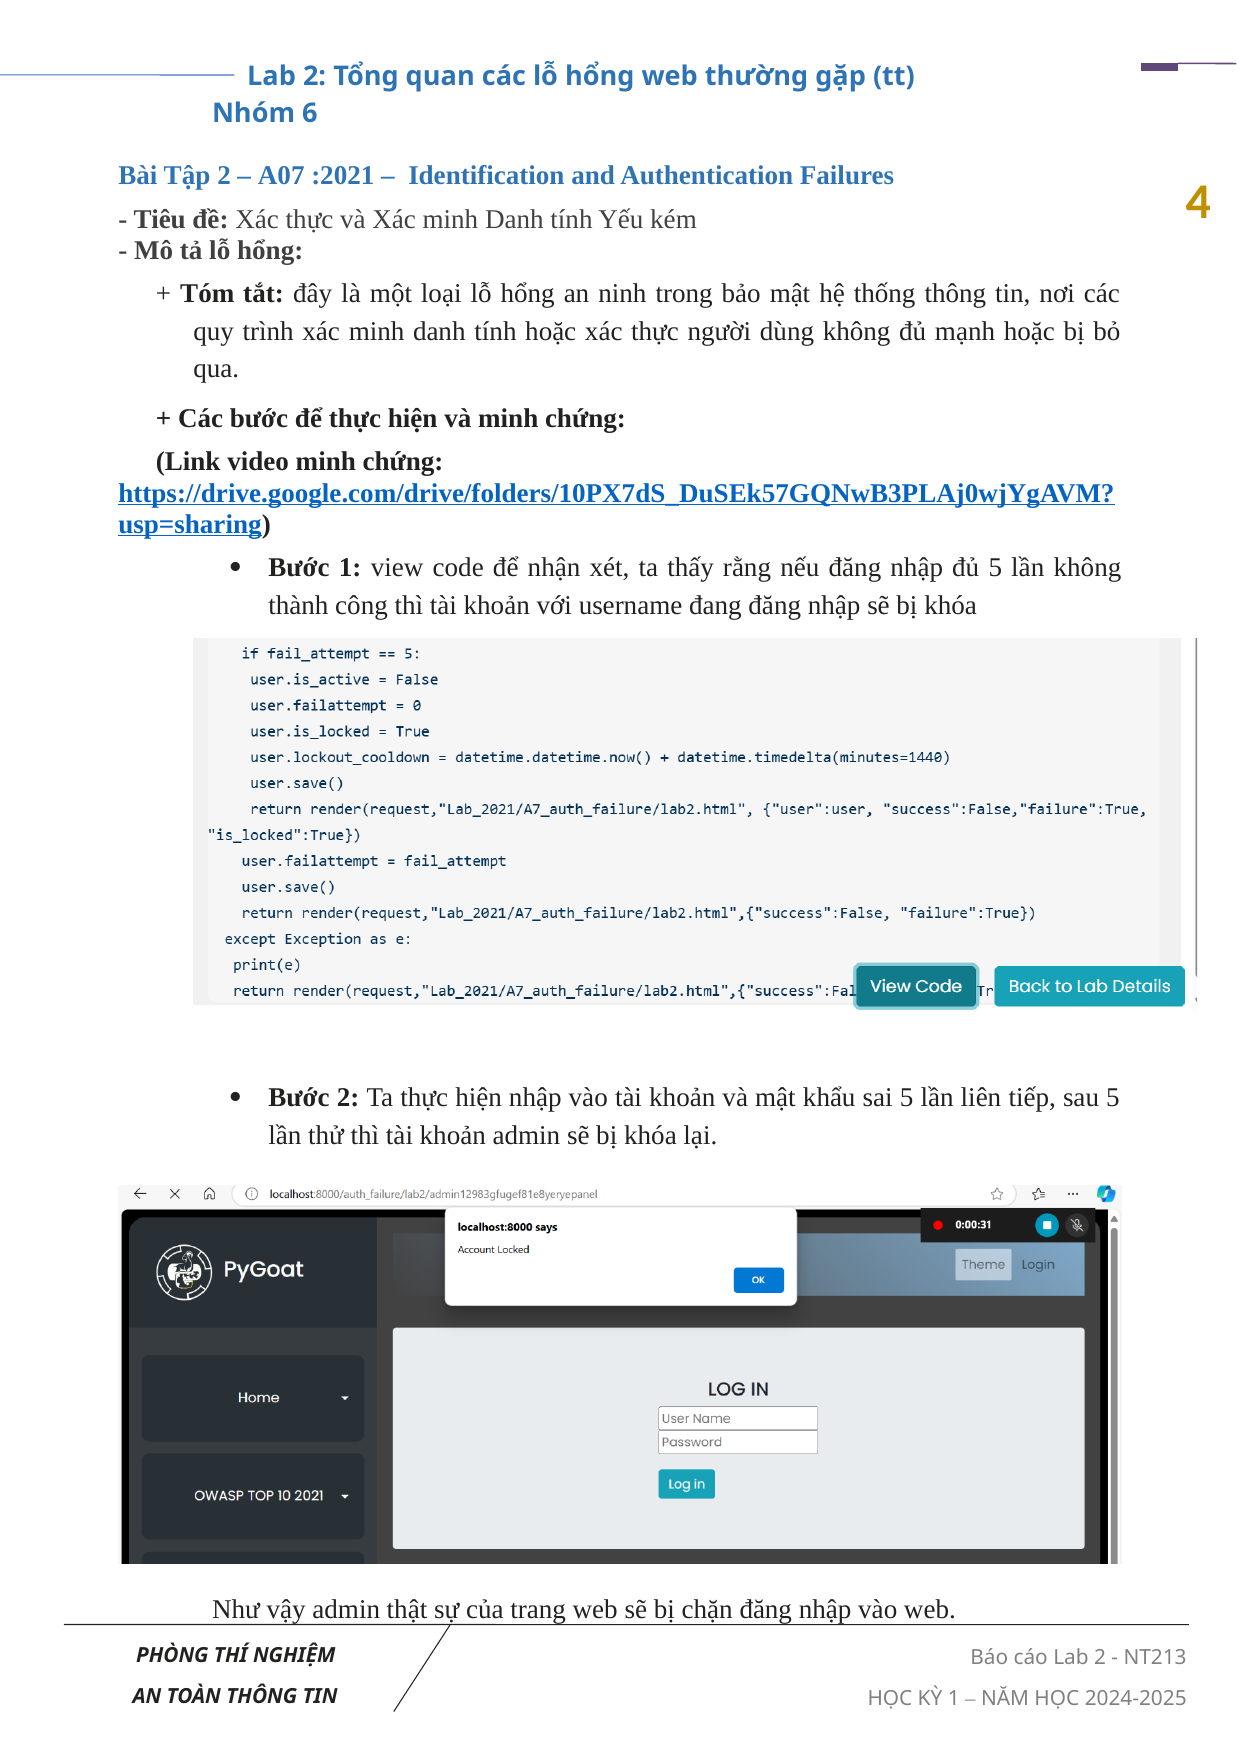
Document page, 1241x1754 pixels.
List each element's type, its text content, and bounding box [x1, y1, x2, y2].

picture [193, 638, 1198, 1012]
text + Các bước để thực hiện và minh chứng: [118, 402, 1122, 433]
text Bài Tập 2 – A07 :2021 – Identification and Authentication Failures [118, 159, 1122, 190]
subtitle - Mô tả lỗ hổng: [118, 234, 1122, 265]
text (Link video minh chứng: https://drive.google.com/drive/folders/10PX7dS_DuSEk57GQNwB3PLAj0wjYgAVM?usp=sharing) [118, 446, 1122, 539]
list Bước 2: Ta thực hiện nhập vào tài khoản và mật khẩu sai 5 lần liên tiếp, sau 5 lần thử thì tài khoản admin sẽ bị khóa lại. [231, 1082, 1122, 1150]
list Bước 1: view code để nhận xét, ta thấy rằng nếu đăng nhập đủ 5 lần không thành công thì tài khoản với username đang đăng nhập sẽ bị khóa [231, 551, 1122, 620]
list Như vậy admin thật sự của trang web sẽ bị chặn đăng nhập vào web. [212, 1593, 1122, 1624]
picture [118, 1185, 1123, 1564]
subtitle - Tiêu đề: Xác thực và Xác minh Danh tính Yếu kém [118, 203, 1122, 234]
subtitle + Tóm tắt: đây là một loại lỗ hổng an ninh trong bảo mật hệ thống thông tin, nơi các quy trình xác minh danh tính hoặc xác thực người dùng không đủ mạnh hoặc bị bỏ qua. [156, 277, 1122, 383]
